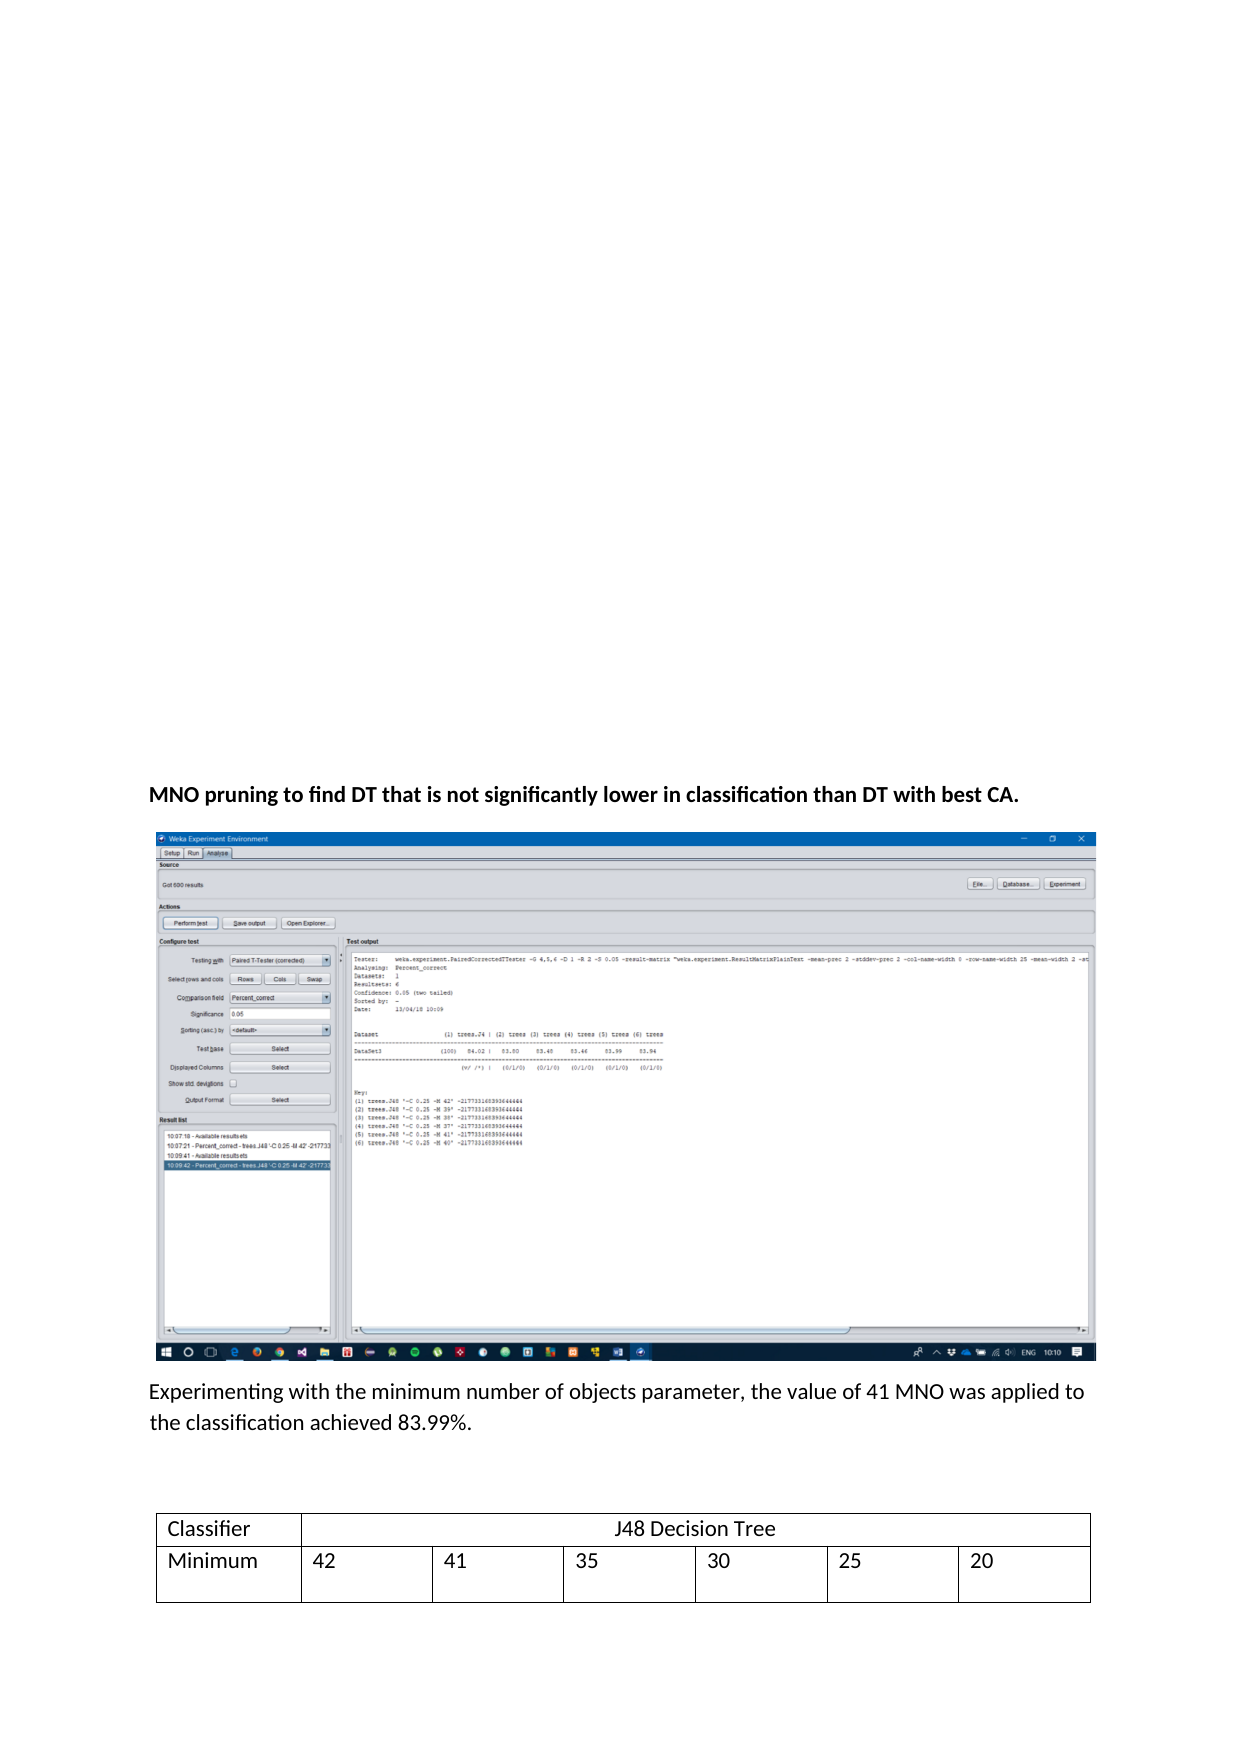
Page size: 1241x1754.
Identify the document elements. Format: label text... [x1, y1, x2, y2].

table_cell 35 [564, 1547, 695, 1602]
table_cell 25 [828, 1547, 958, 1602]
text Experimenting with the minimum number of objects parameter, the value of 41 MNO was applied to the classification achieved 83.99%. [148, 1377, 1095, 1436]
table_cell 30 [696, 1547, 827, 1602]
picture [155, 831, 1097, 1361]
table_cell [157, 1547, 301, 1602]
text MNO pruning to find DT that is not significantly lower in classification than DT with best CA. [148, 780, 1098, 808]
table_header Classifier [157, 1514, 301, 1546]
table_header [302, 1514, 432, 1546]
table_cell 41 [433, 1547, 563, 1602]
table_header [959, 1514, 1090, 1546]
table_header [827, 1514, 959, 1546]
table_cell 20 [959, 1547, 1090, 1602]
table_cell 42 [302, 1547, 432, 1602]
table_header [432, 1514, 564, 1546]
table_header J48 Decision Tree [564, 1514, 827, 1546]
